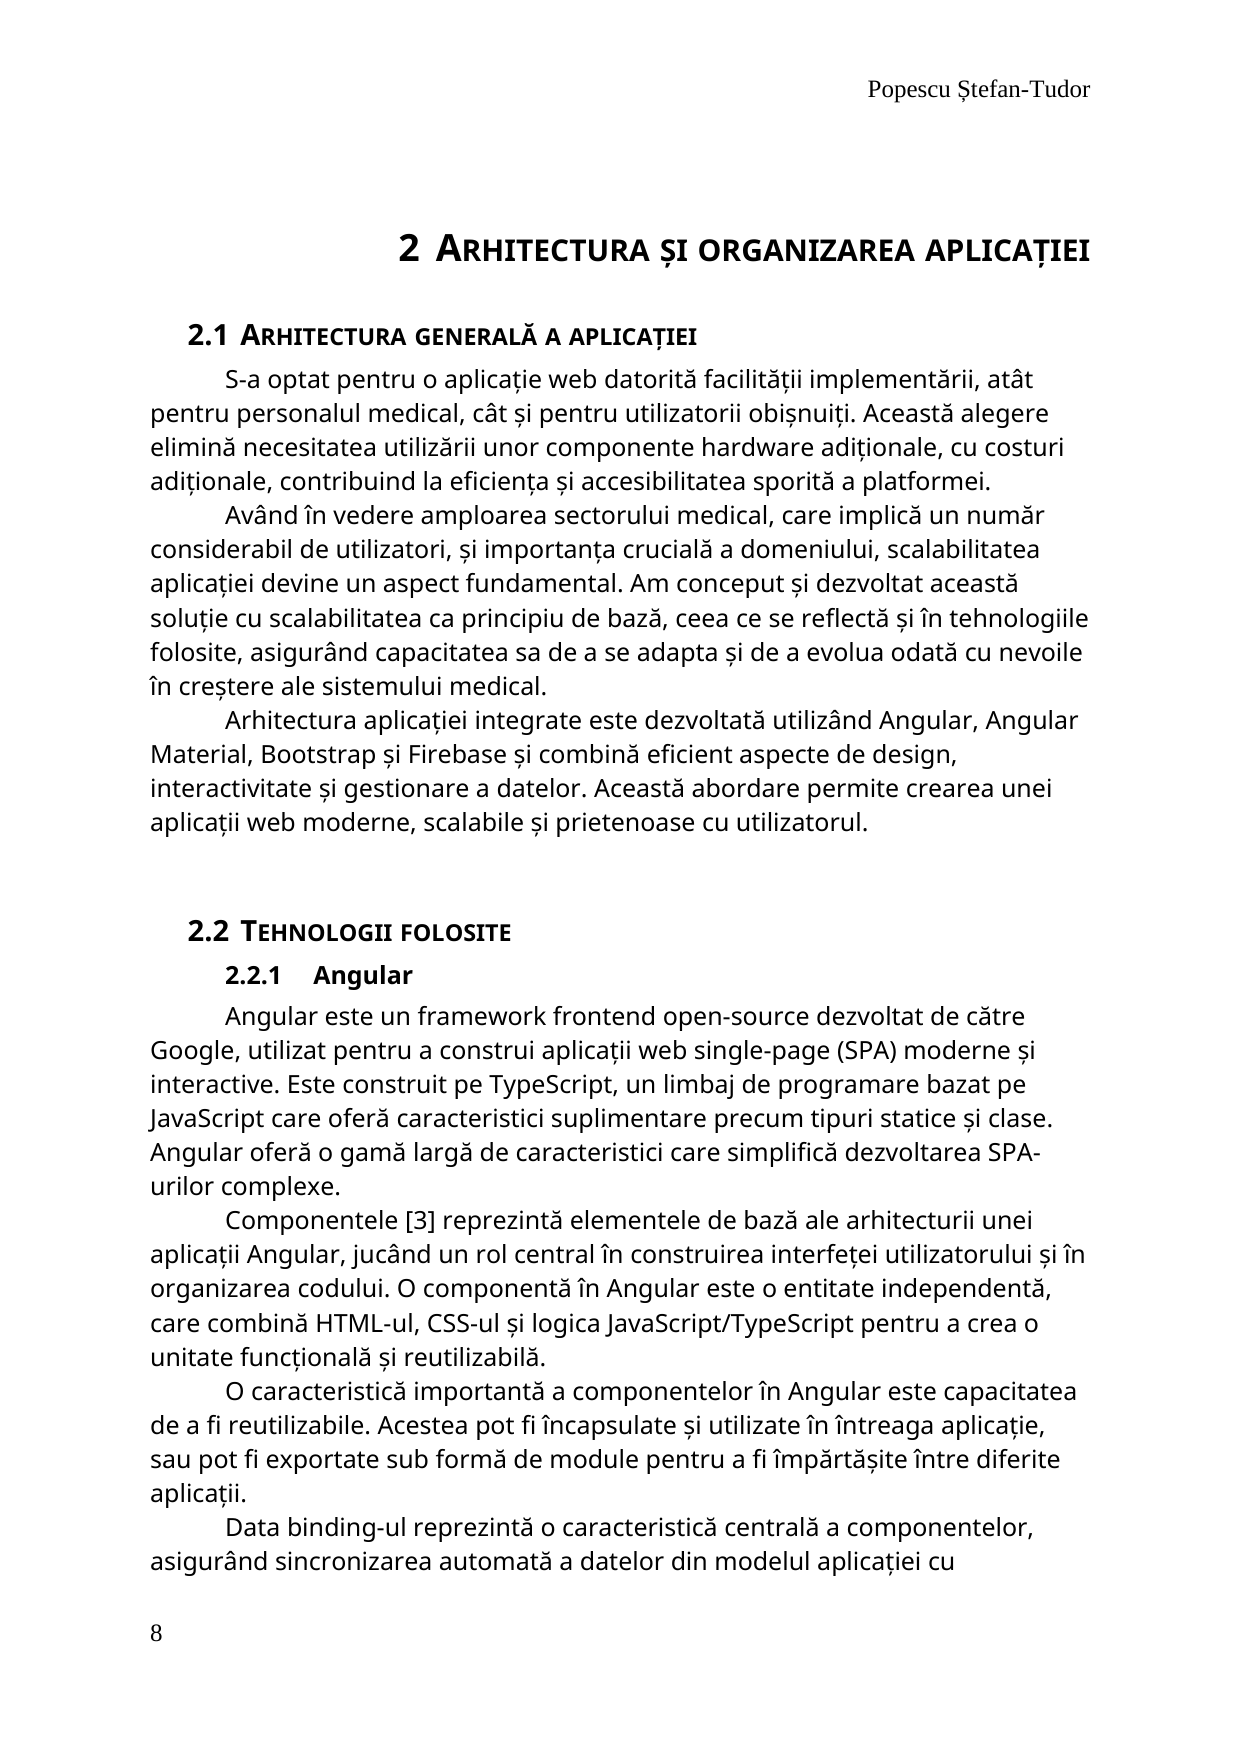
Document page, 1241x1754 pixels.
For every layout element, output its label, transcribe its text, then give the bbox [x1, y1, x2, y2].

text Angular este un framework frontend open-source dezvoltat de către Google, utilizat pentru a construi aplicații web single-page (SPA) moderne și interactive. Este construit pe TypeScript, un limbaj de programare bazat pe JavaScript care oferă caracteristici suplimentare precum tipuri statice și clase. Angular oferă o gamă largă de caracteristici care simplifică dezvoltarea SPA-urilor complexe. [150, 999, 1090, 1203]
text Componentele reprezintă elementele de bază ale arhitecturii unei aplicații Angular, jucând un rol central în construirea interfeței utilizatorului și în organizarea codului. O componentă în Angular este o entitate independentă, care combină HTML-ul, CSS-ul și logica JavaScript/TypeScript pentru a crea o unitate funcțională și reutilizabilă. [150, 1203, 1090, 1373]
subtitle Arhitectura generală a aplicației [187, 314, 1090, 354]
text S-a optat pentru o aplicație web datorită facilității implementării, atât pentru personalul medical, cât și pentru utilizatorii obișnuiți. Această alegere elimină necesitatea utilizării unor componente hardware adiționale, cu costuri adiționale, contribuind la eficiența și accesibilitatea sporită a platformei. [150, 362, 1090, 498]
subtitle Tehnologii folosite [187, 910, 1090, 950]
text Având în vedere amploarea sectorului medical, care implică un număr considerabil de utilizatori, și importanța crucială a domeniului, scalabilitatea aplicației devine un aspect fundamental. Am conceput și dezvoltat această soluție cu scalabilitatea ca principiu de bază, ceea ce se reflectă și în tehnologiile folosite, asigurând capacitatea sa de a se adapta și de a evolua odată cu nevoile în creștere ale sistemului medical. [150, 498, 1090, 702]
subtitle Arhitectura și organizarea aplicației [150, 222, 1090, 273]
text O caracteristică importantă a componentelor în Angular este capacitatea de a fi reutilizabile. Acestea pot fi încapsulate și utilizate în întreaga aplicație, sau pot fi exportate sub formă de module pentru a fi împărtășite între diferite aplicații. [150, 1373, 1090, 1509]
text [150, 1509, 1090, 1578]
subtitle Angular [225, 958, 1090, 992]
text Arhitectura aplicației integrate este dezvoltată utilizând Angular, Angular Material, Bootstrap și Firebase și combină eficient aspecte de design, interactivitate și gestionare a datelor. Această abordare permite crearea unei aplicații web moderne, scalabile și prietenoase cu utilizatorul. [150, 702, 1090, 839]
